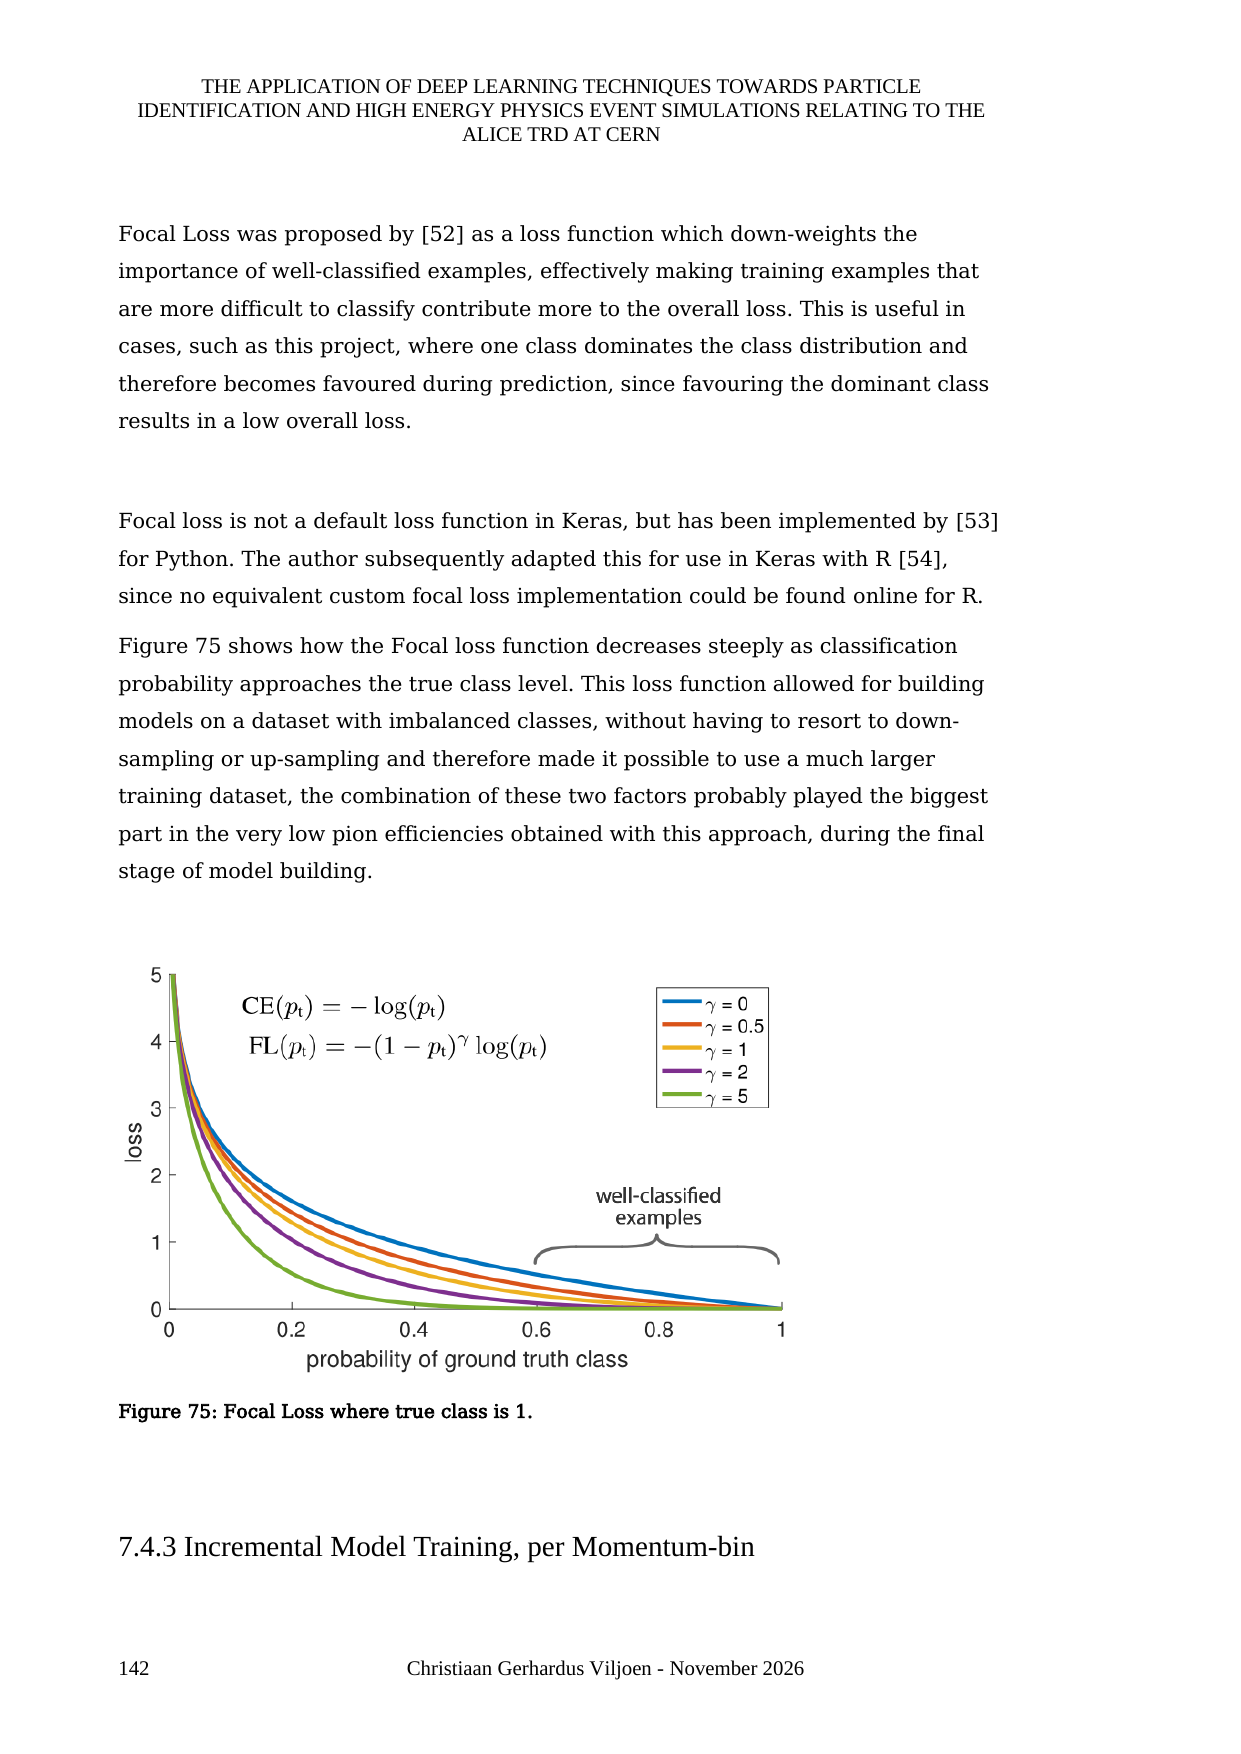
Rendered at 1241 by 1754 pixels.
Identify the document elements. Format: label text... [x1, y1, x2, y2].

text Figure 75: Focal Loss where true class is 1. [118, 1399, 1004, 1422]
subtitle Incremental Model Training, per Momentum-bin [118, 1529, 1004, 1562]
text Focal loss is not a default loss function in Keras, but has been implemented by for Python. The author subsequently adapted this for use in Keras with R , since no equivalent custom focal loss implementation could be found online for R. [118, 508, 1004, 608]
text Figure 75 shows how the Focal loss function decreases steeply as classification probability approaches the true class level. This loss function allowed for building models on a dataset with imbalanced classes, without having to resort to down-sampling or up-sampling and therefore made it possible to use a much larger training dataset, the combination of these two factors probably played the biggest part in the very low pion efficiencies obtained with this approach, during the final stage of model building. [118, 633, 1004, 883]
text Focal Loss was proposed by as a loss function which down-weights the importance of well-classified examples, effectively making training examples that are more difficult to classify contribute more to the overall loss. This is useful in cases, such as this project, where one class dominates the class distribution and therefore becomes favoured during prediction, since favouring the dominant class results in a low overall loss. [118, 221, 1004, 433]
picture [118, 958, 798, 1375]
